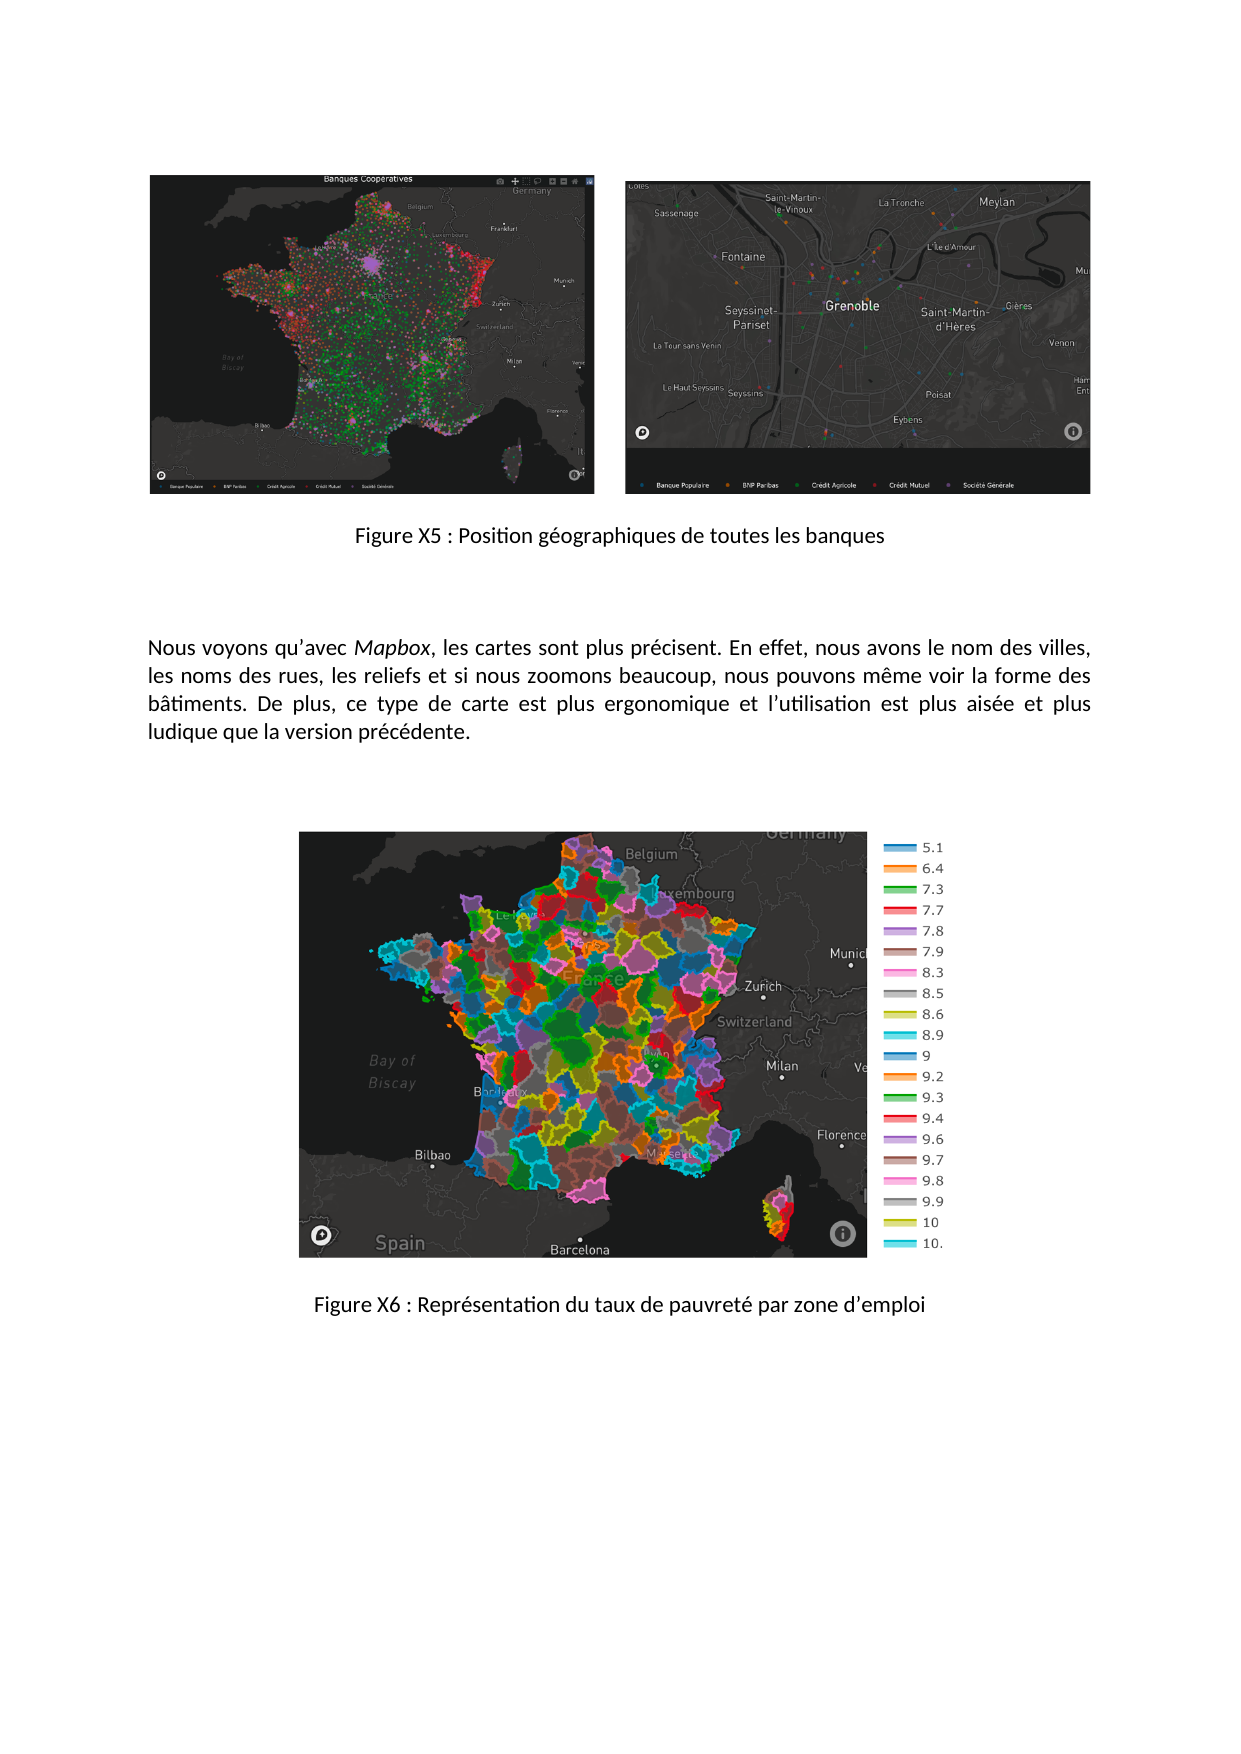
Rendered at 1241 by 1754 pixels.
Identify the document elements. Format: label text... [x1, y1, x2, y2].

text Figure X5 : Position géographiques de toutes les banques [148, 521, 1093, 549]
text Figure X6 : Représentation du taux de pauvreté par zone d’emploi [148, 1290, 1093, 1318]
picture [149, 175, 595, 494]
picture [295, 829, 945, 1262]
text Nous voyons qu’avec Mapbox, les cartes sont plus précisent. En effet, nous avons le nom des villes, les noms des rues, les reliefs et si nous zoomons beaucoup, nous pouvons même voir la forme des bâtiments. De plus, ce type de carte est plus ergonomique et l’utilisation est plus aisée et plus ludique que la version précédente. [148, 633, 1093, 745]
picture [625, 181, 1091, 494]
